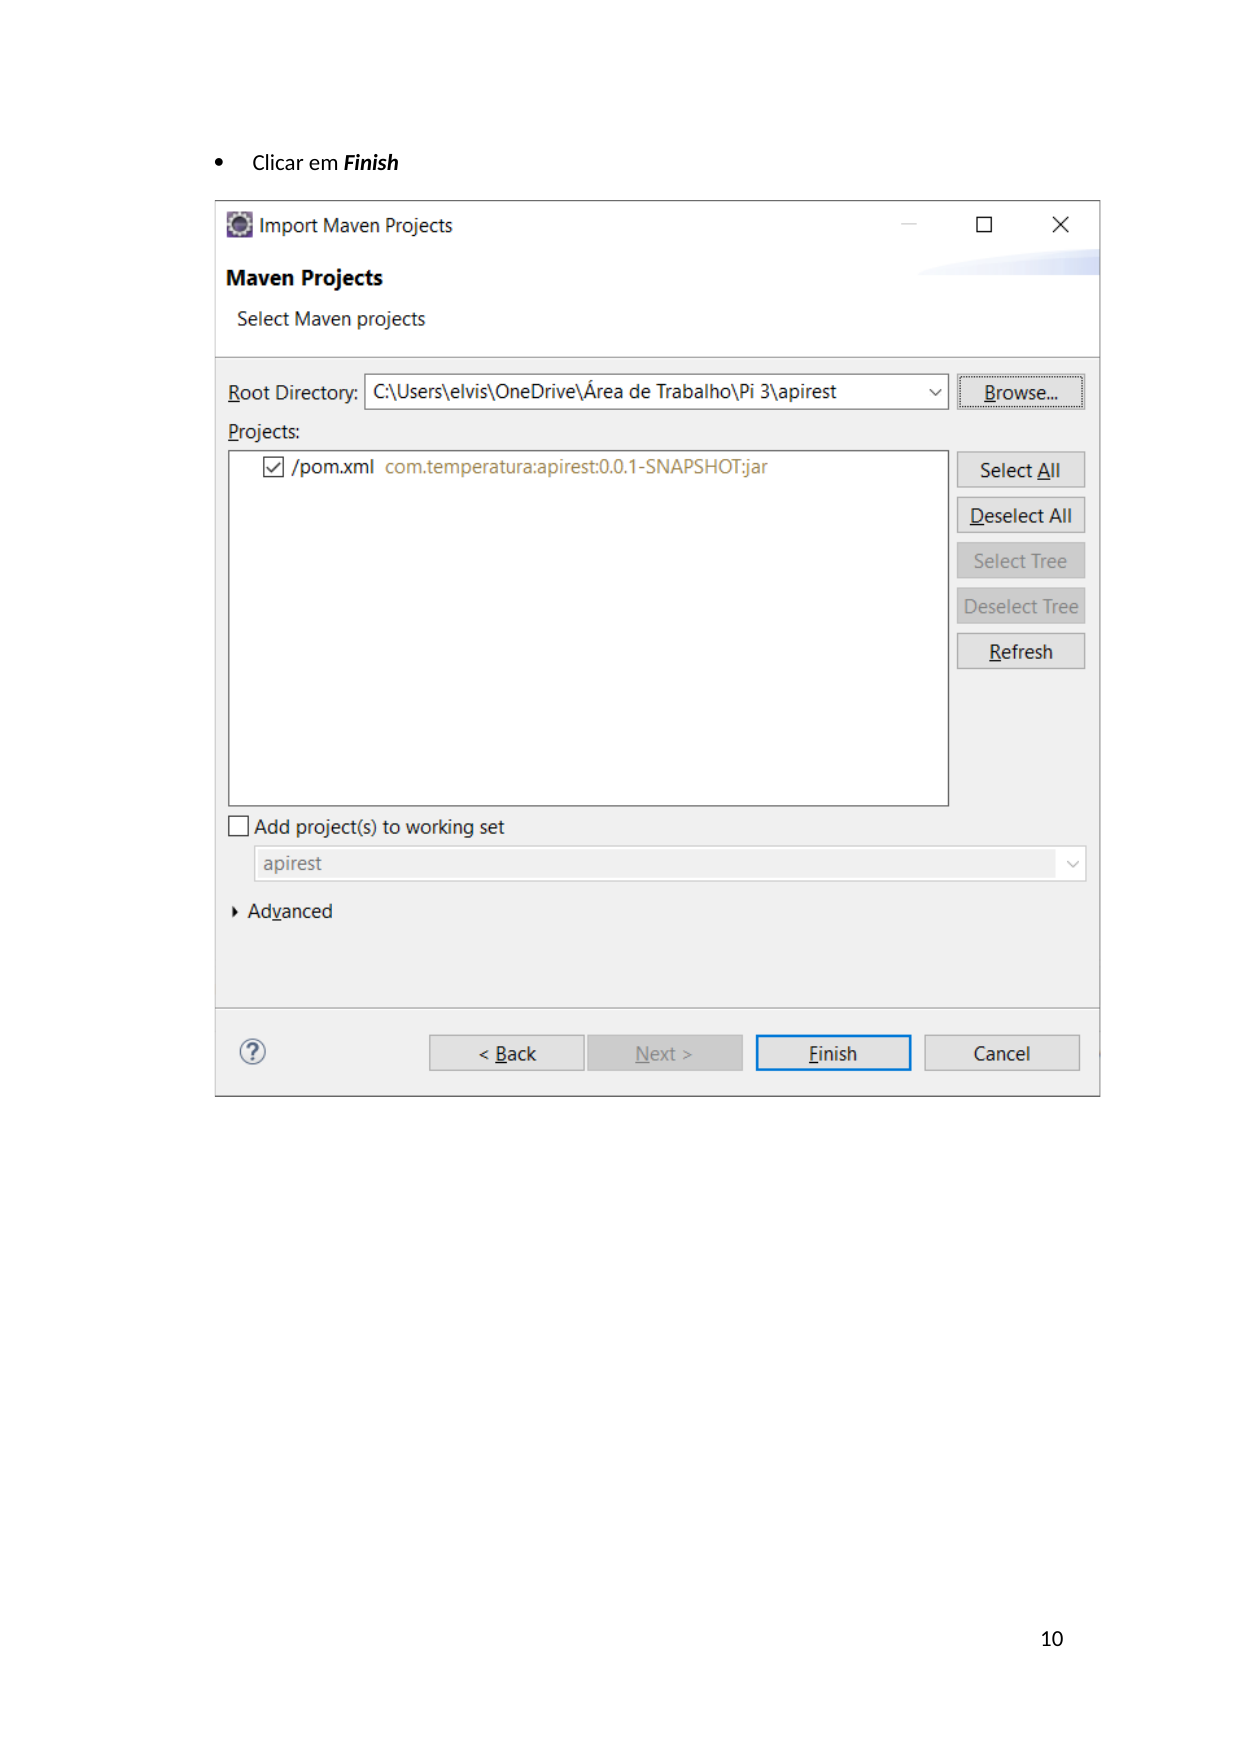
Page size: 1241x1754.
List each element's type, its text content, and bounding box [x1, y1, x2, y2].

list Clicar em Finish [215, 148, 1063, 176]
picture [214, 200, 1101, 1097]
